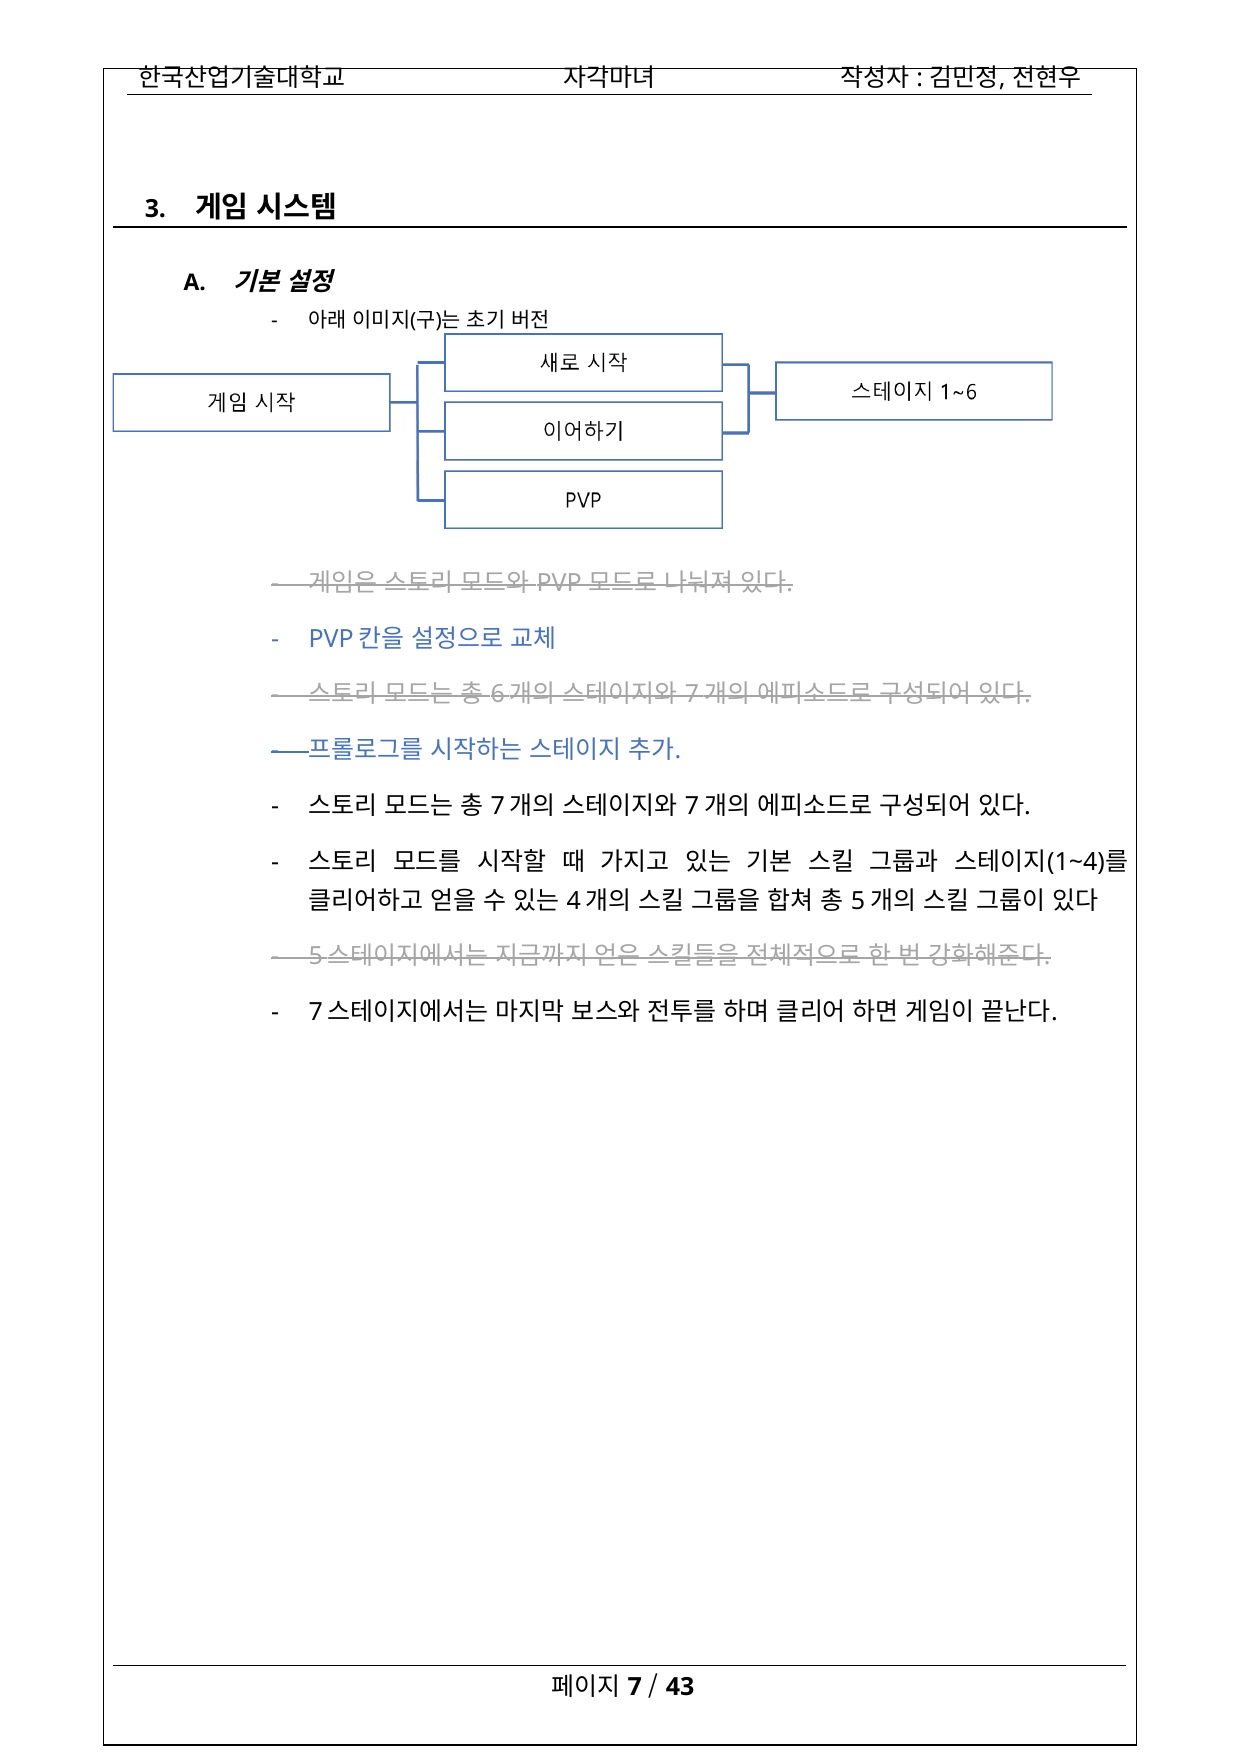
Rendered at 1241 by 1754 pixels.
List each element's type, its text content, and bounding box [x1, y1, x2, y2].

list 게임은 스토리 모드와 PVP 모드로 나눠져 있다. [271, 562, 1128, 599]
list PVP칸을 설정으로 교체 [271, 618, 1128, 654]
subtitle 기본 설정 [183, 261, 1128, 298]
table_header 게임 시스템 [113, 184, 1127, 226]
list 프롤로그를 시작하는 스테이지 추가. [271, 729, 1128, 766]
list 스토리 모드는 총 7개의 스테이지와 7개의 에피소드로 구성되어 있다. [271, 785, 1128, 822]
list 스토리 모드는 총 6개의 스테이지와 7개의 에피소드로 구성되어 있다. [271, 674, 1128, 710]
list 스토리 모드를 시작할 때 가지고 있는 기본 스킬 그룹과 스테이지(1~4)를 클리어하고 얻을 수 있는 4개의 스킬 그룹을 합쳐 총 5개의 스킬 그룹이 있다 [271, 841, 1128, 916]
list 아래 이미지(구)는 초기 버전 [271, 303, 1128, 333]
picture [112, 333, 1053, 529]
list 5스테이지에서는 지금까지 얻은 스킬들을 전체적으로 한 번 강화해준다. [271, 936, 1128, 972]
list 7스테이지에서는 마지막 보스와 전투를 하며 클리어 하면 게임이 끝난다. [271, 992, 1128, 1028]
